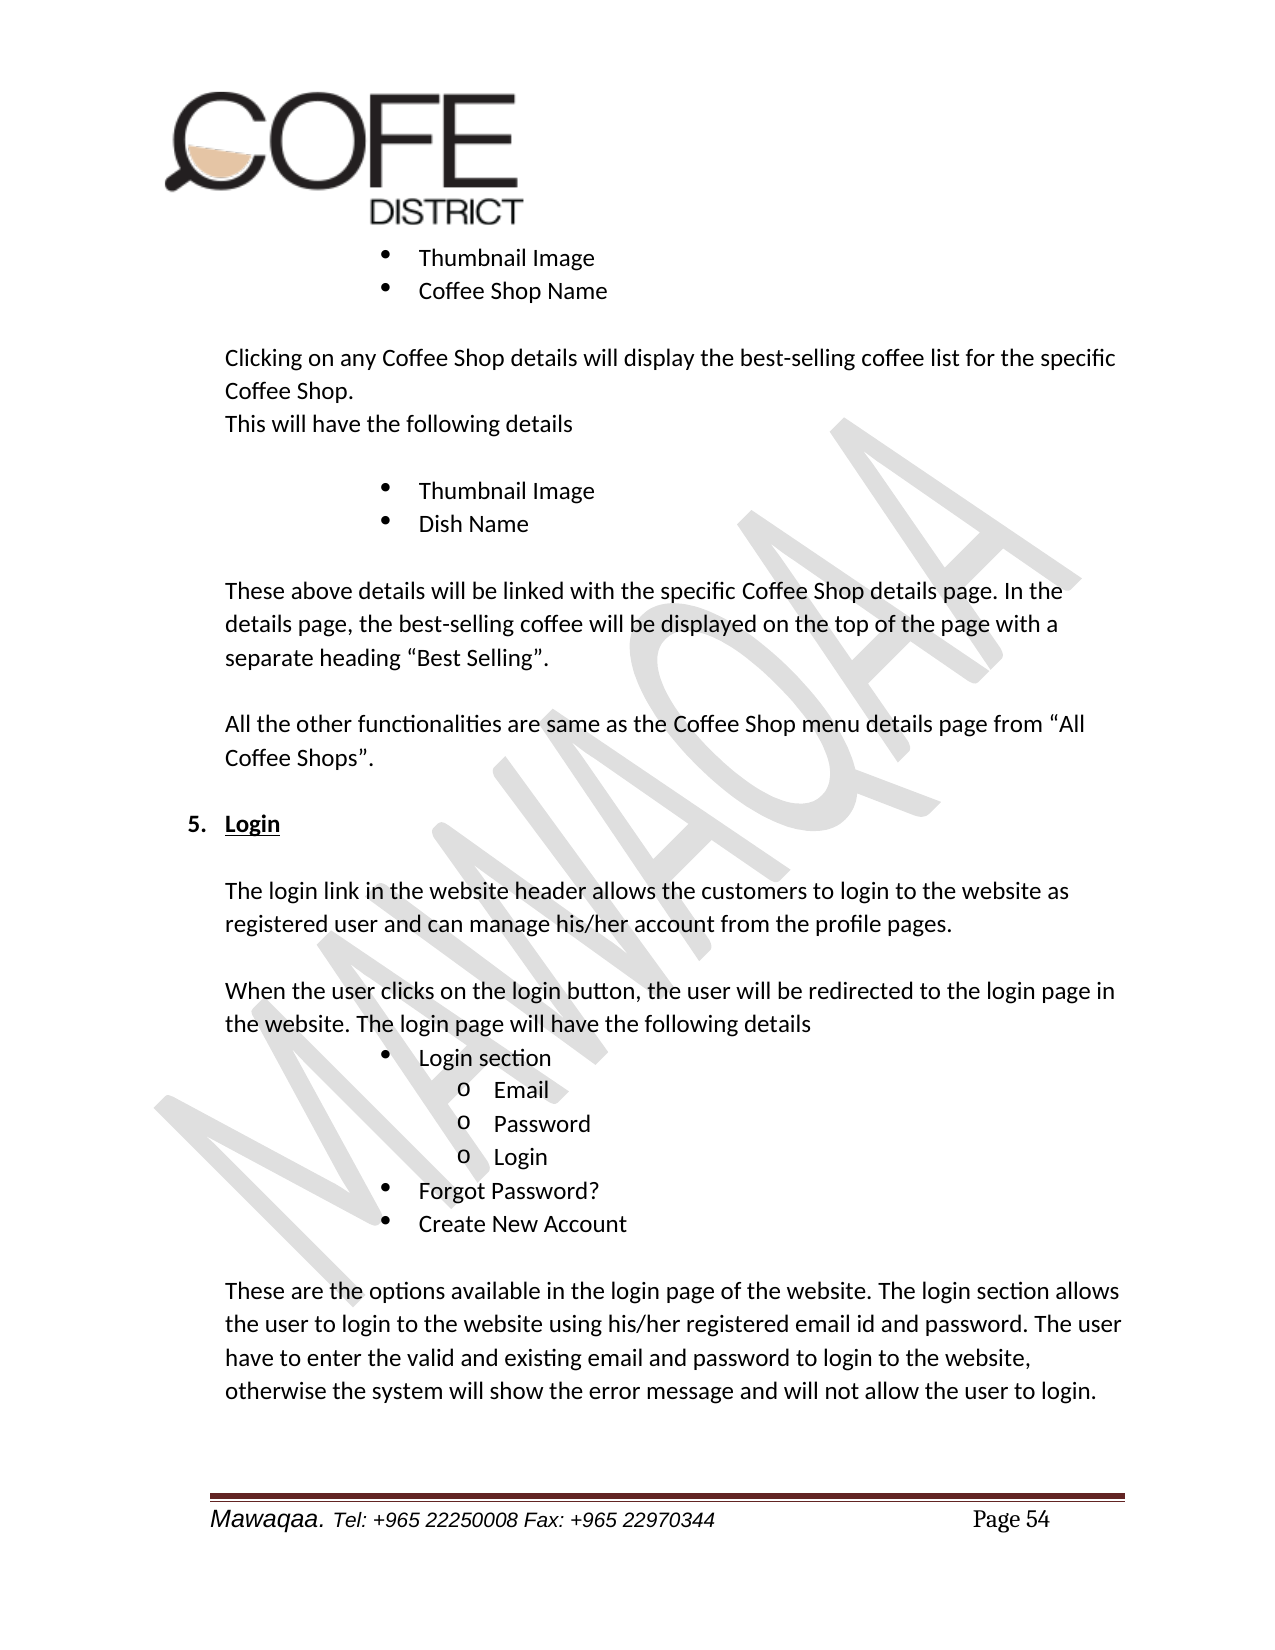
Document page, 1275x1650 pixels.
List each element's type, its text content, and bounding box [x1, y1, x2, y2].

list Login [187, 806, 1125, 839]
list Forgot Password? [381, 1172, 1125, 1206]
text The login link in the website header allows the customers to login to the website as registered user and can manage his/her account from the profile pages. [225, 872, 1125, 939]
list Coffee Shop Name [381, 272, 1125, 306]
list Password [456, 1106, 1125, 1139]
list Email [456, 1072, 1125, 1106]
list Dish Name [381, 506, 1125, 539]
text These are the options available in the login page of the website. The login section allows the user to login to the website using his/her registered email id and password. The user have to enter the valid and existing email and password to login to the website, otherwise the system will show the error message and will not allow the user to login. [225, 1272, 1125, 1406]
list Thumbnail Image [381, 239, 1125, 272]
text This will have the following details [225, 406, 1125, 439]
text When the user clicks on the login button, the user will be redirected to the login page in the website. The login page will have the following details [225, 972, 1125, 1039]
text All the other functionalities are same as the Coffee Shop menu details page from “All Coffee Shops”. [225, 706, 1125, 772]
list Login section [381, 1039, 1125, 1072]
list Thumbnail Image [381, 472, 1125, 506]
picture [162, 81, 535, 233]
text These above details will be linked with the specific Coffee Shop details page. In the details page, the best-selling coffee will be displayed on the top of the page with a separate heading “Best Selling”. [225, 572, 1125, 672]
text Clicking on any Coffee Shop details will display the best-selling coffee list for the specific Coffee Shop. [225, 339, 1125, 406]
list Login [456, 1139, 1125, 1172]
list Create New Account [381, 1206, 1125, 1239]
